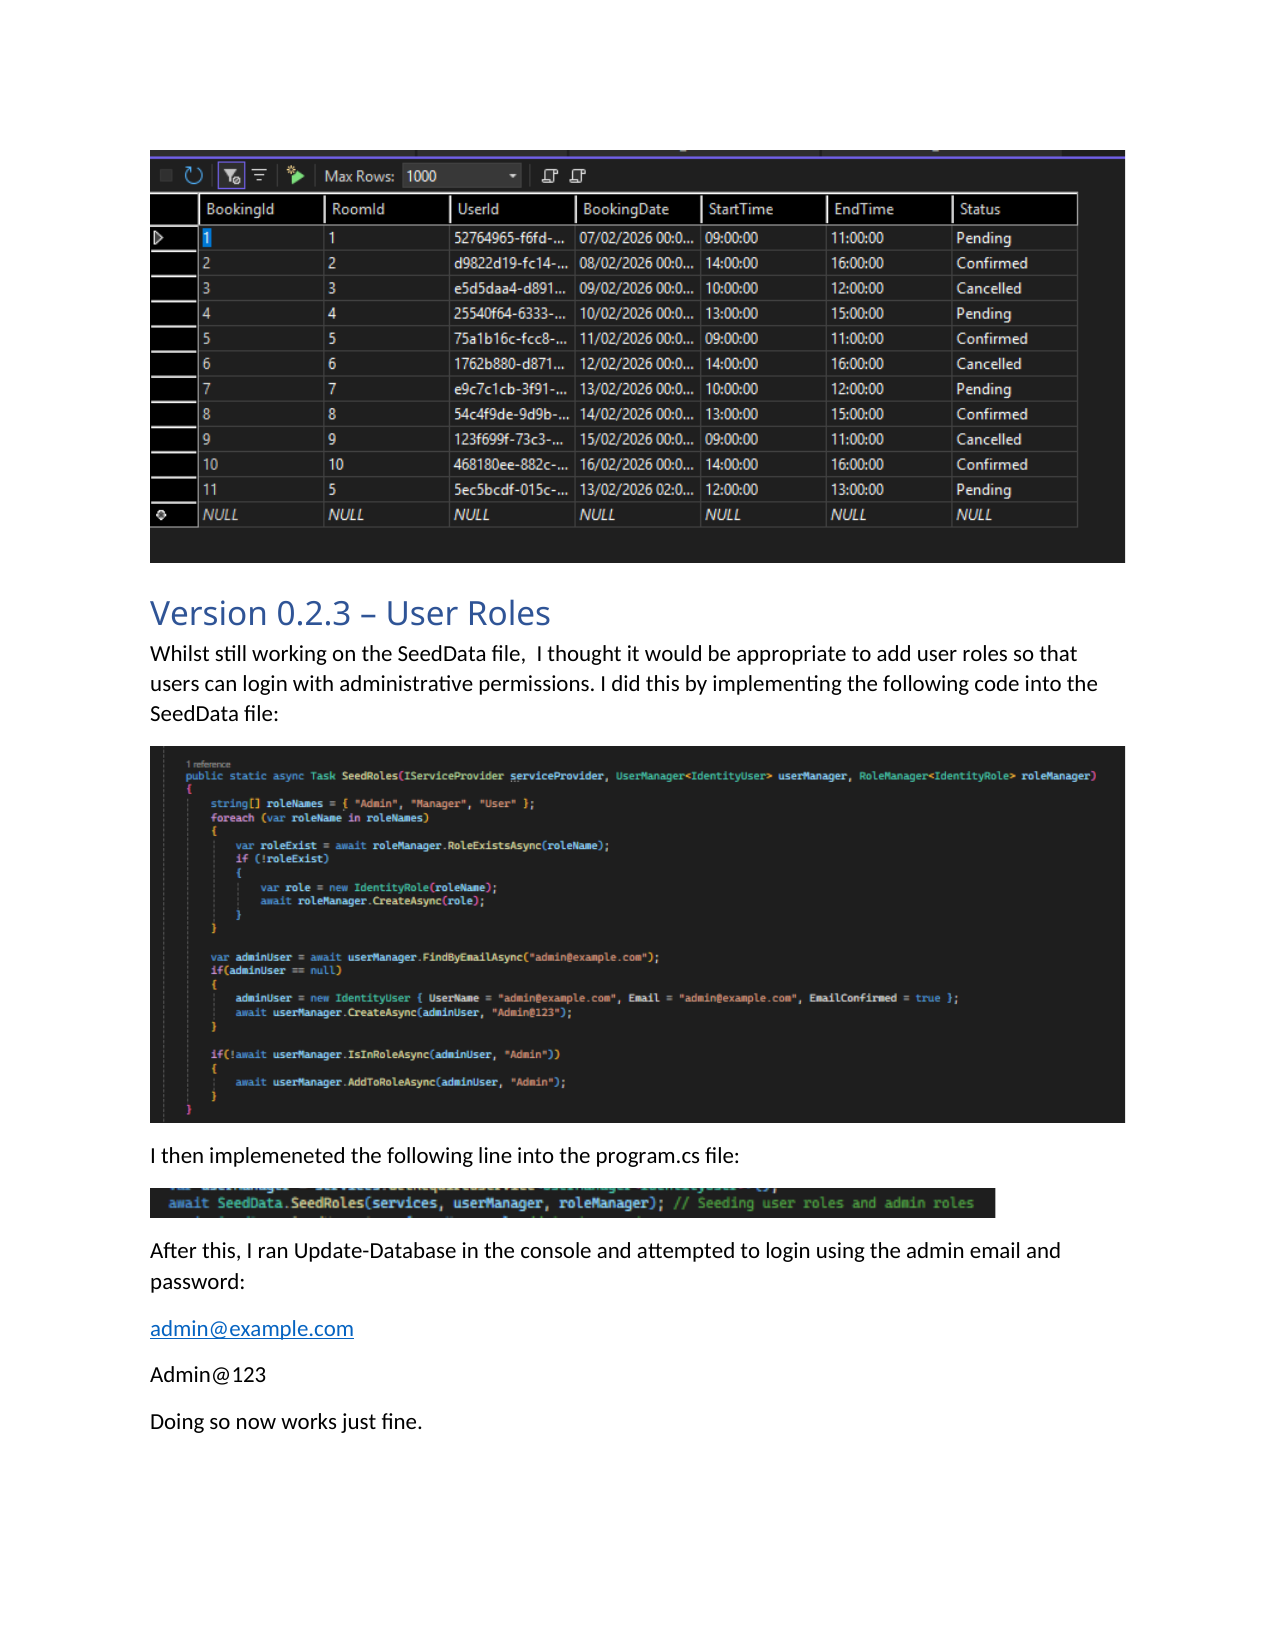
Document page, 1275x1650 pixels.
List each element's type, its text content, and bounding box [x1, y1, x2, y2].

text Whilst still working on the SeedData file, I thought it would be appropriate to add user roles so that users can login with administrative permissions. I did this by implementing the following code into the SeedData file: [150, 639, 1125, 727]
subtitle Version 0.2.3 – User Roles [150, 590, 1125, 635]
picture [150, 150, 1125, 563]
text admin@example.com [150, 1314, 1125, 1342]
text I then implemeneted the following line into the program.cs file: [150, 1141, 1125, 1169]
picture [150, 1188, 996, 1218]
text Admin@123 [150, 1361, 1125, 1388]
picture [150, 746, 1125, 1123]
text After this, I ran Update-Database in the console and attempted to login using the admin email and password: [150, 1237, 1125, 1295]
text Doing so now works just fine. [150, 1407, 1125, 1435]
